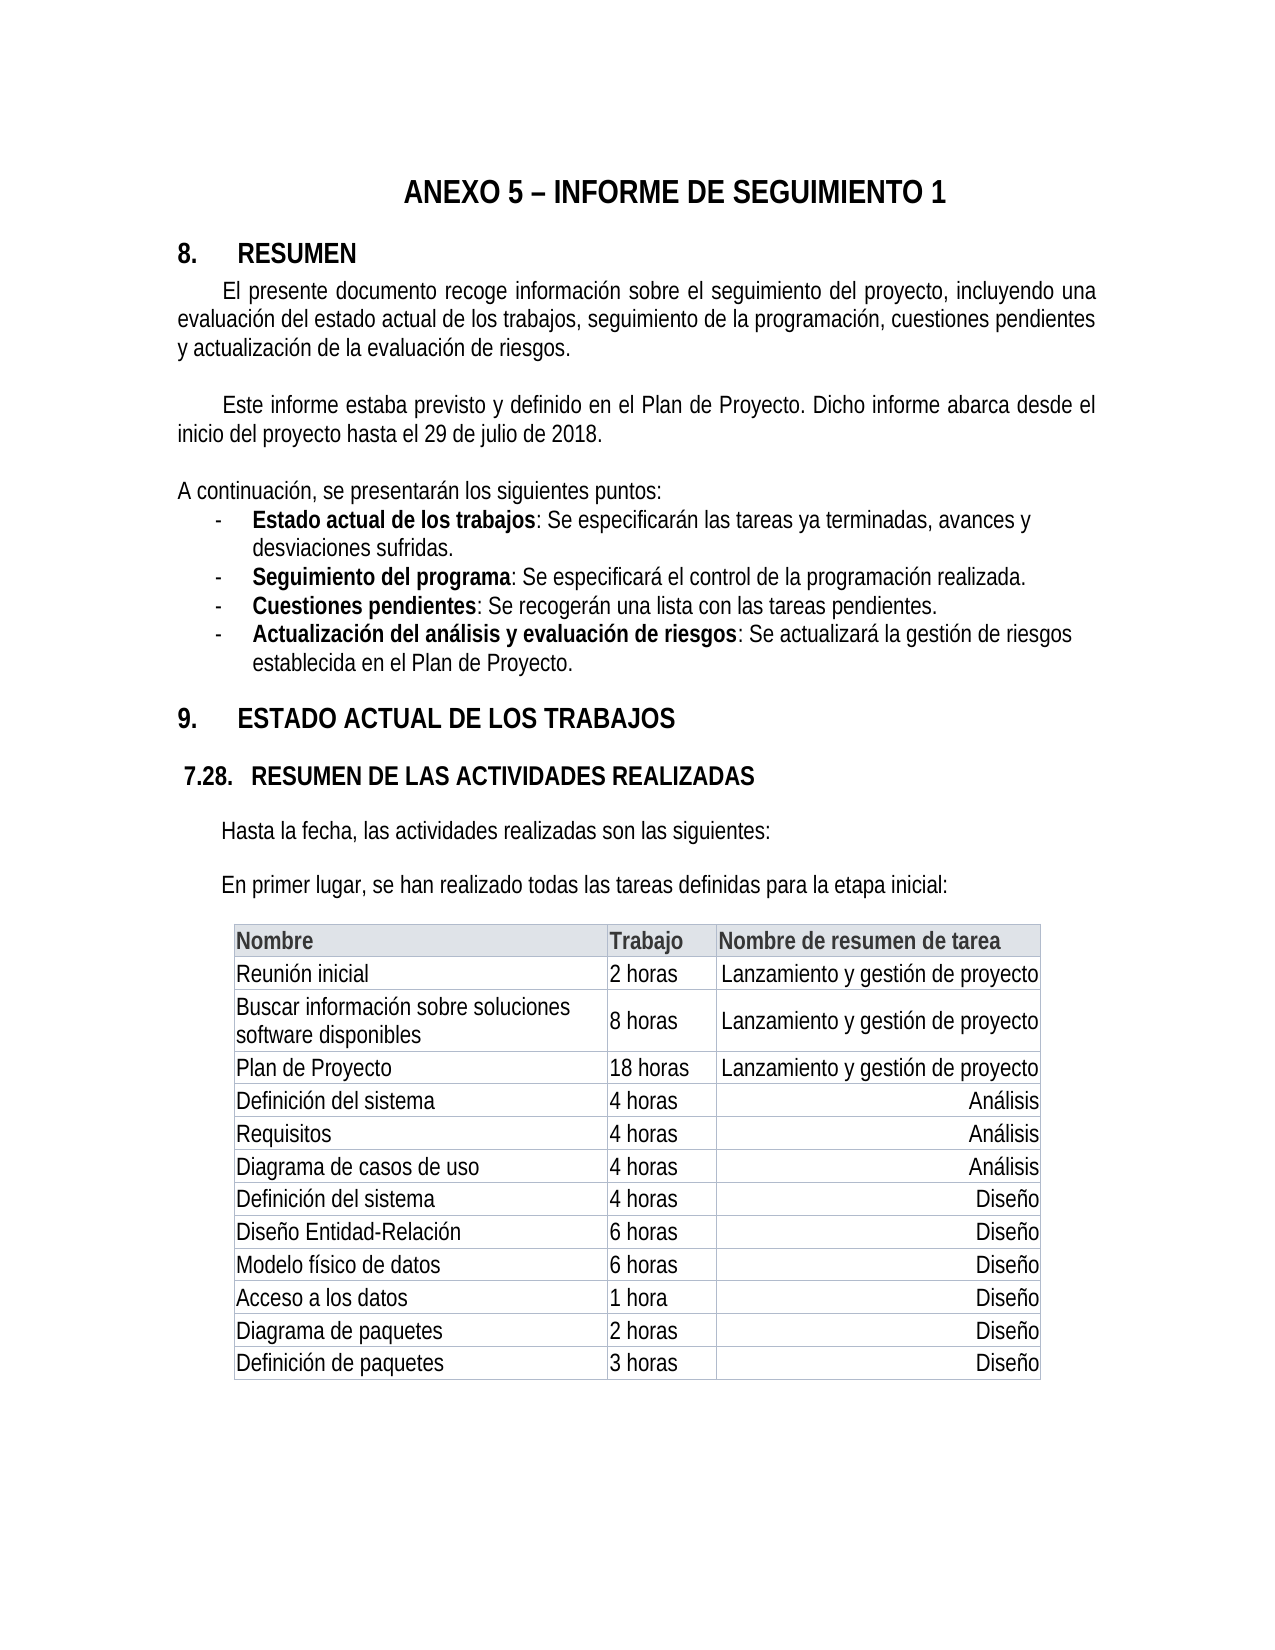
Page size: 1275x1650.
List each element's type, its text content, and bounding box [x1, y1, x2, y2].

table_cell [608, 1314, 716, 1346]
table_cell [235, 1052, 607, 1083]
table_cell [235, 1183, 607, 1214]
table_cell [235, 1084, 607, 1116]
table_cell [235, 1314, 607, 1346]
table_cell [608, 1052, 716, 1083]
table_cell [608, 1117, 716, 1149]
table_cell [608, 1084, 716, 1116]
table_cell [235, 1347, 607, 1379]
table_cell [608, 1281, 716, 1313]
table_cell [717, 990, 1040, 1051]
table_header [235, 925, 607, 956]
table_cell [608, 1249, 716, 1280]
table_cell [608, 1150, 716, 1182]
text El presente documento recoge información sobre el seguimiento del proyecto, incluyendo una evaluación del estado actual de los trabajos, seguimiento de la programación, cuestiones pendientes y actualización de la evaluación de riesgos. [177, 276, 1098, 362]
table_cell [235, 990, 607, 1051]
subtitle ESTADO ACTUAL DE LOS TRABAJOS [177, 702, 1098, 735]
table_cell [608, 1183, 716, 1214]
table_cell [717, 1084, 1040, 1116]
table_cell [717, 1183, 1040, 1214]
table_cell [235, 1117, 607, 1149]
list Seguimiento del programa: Se especificará el control de la programación realizada. [215, 562, 1098, 591]
subtitle RESUMEN [177, 236, 1098, 269]
subtitle ANEXO 5 – INFORME DE SEGUIMIENTO 1 [252, 173, 1098, 211]
text En primer lugar, se han realizado todas las tareas definidas para la etapa inicial: [177, 870, 1098, 898]
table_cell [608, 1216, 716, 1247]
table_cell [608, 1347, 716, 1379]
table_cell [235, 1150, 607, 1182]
subtitle RESUMEN DE LAS ACTIVIDADES REALIZADAS [184, 760, 1098, 791]
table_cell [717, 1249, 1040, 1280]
text A continuación, se presentarán los siguientes puntos: [177, 476, 1098, 505]
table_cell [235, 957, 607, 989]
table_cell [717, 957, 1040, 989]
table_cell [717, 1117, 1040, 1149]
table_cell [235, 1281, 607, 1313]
list Actualización del análisis y evaluación de riesgos: Se actualizará la gestión de riesgos establecida en el Plan de Proyecto. [215, 619, 1098, 677]
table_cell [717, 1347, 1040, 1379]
text Hasta la fecha, las actividades realizadas son las siguientes: [177, 816, 1098, 845]
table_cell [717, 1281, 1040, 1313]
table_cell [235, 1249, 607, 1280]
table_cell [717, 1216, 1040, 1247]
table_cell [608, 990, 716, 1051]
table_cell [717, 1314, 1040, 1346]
list Estado actual de los trabajos: Se especificarán las tareas ya terminadas, avances y desviaciones sufridas. [215, 505, 1098, 562]
list Cuestiones pendientes: Se recogerán una lista con las tareas pendientes. [215, 591, 1098, 619]
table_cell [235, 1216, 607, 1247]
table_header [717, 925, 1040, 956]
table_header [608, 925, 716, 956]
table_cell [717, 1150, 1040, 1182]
text Este informe estaba previsto y definido en el Plan de Proyecto. Dicho informe abarca desde el inicio del proyecto hasta el 29 de julio de 2018. [177, 390, 1098, 447]
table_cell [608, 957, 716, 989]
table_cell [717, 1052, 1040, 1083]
